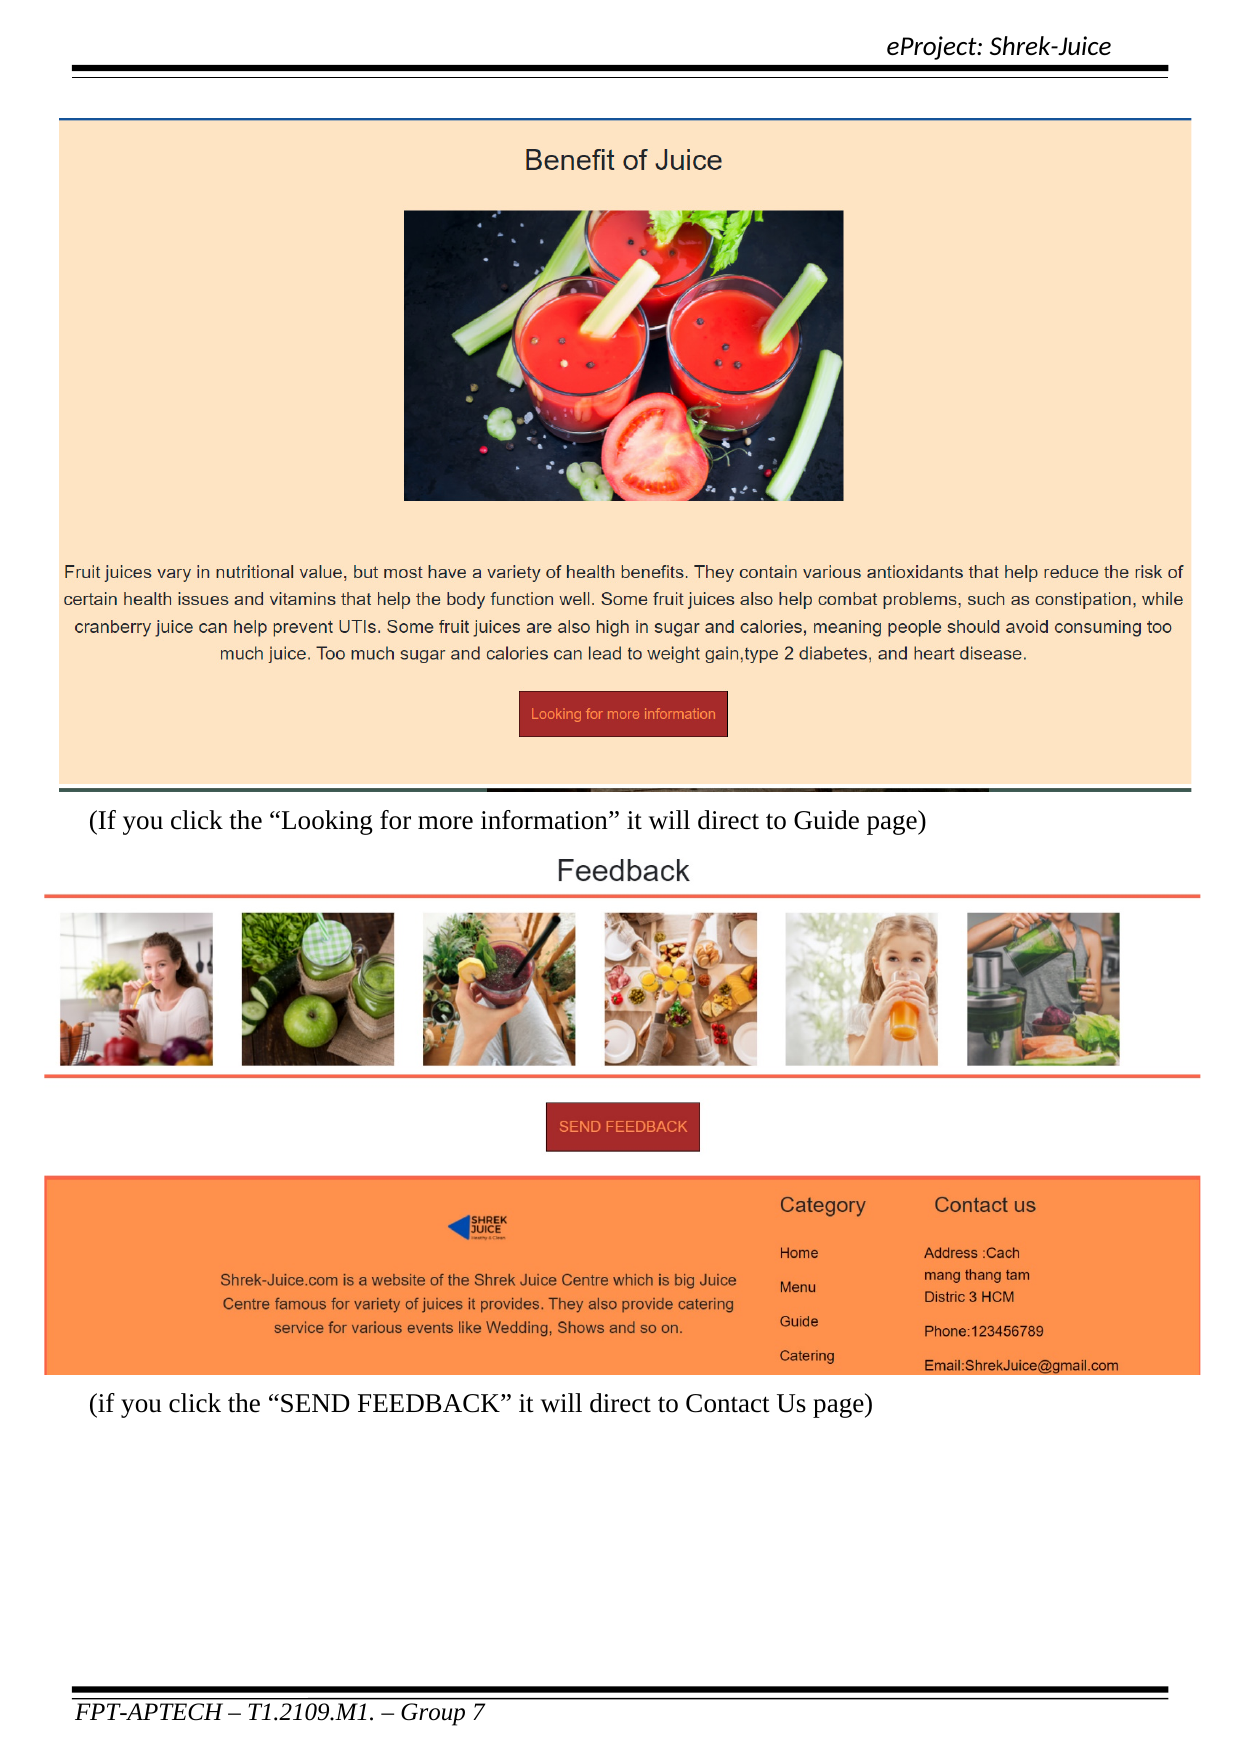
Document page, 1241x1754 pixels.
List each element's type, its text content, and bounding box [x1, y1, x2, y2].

text (if you click the “SEND FEEDBACK” it will direct to Contact Us page) [89, 1387, 1122, 1418]
picture [44, 848, 1201, 1375]
picture [59, 118, 1192, 792]
text (If you click the “Looking for more information” it will direct to Guide page) [89, 804, 1122, 836]
